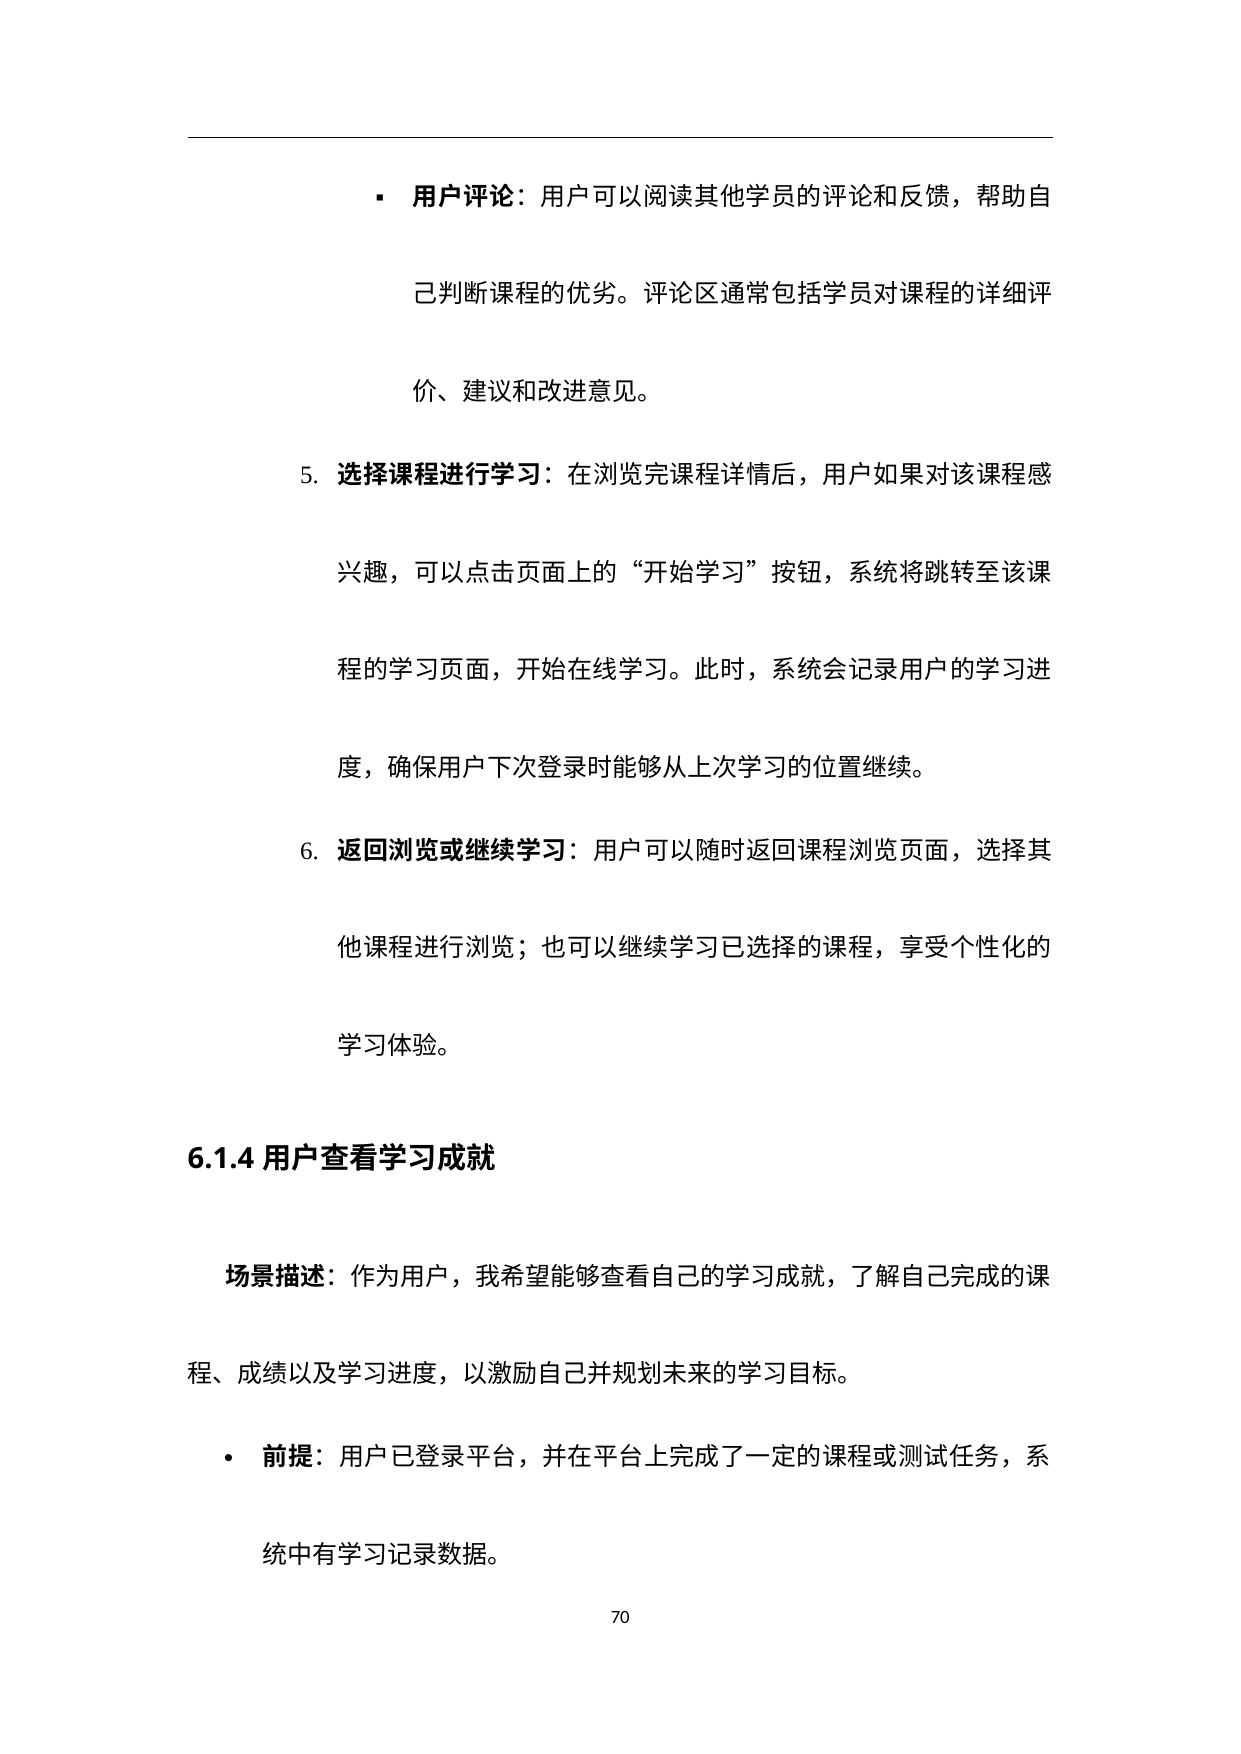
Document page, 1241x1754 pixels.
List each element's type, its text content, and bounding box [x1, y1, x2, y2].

list 选择课程进行学习：在浏览完课程详情后，用户如果对该课程感兴趣，可以点击页面上的“开始学习”按钮，系统将跳转至该课程的学习页面，开始在线学习。此时，系统会记录用户的学习进度，确保用户下次登录时能够从上次学习的位置继续。 [300, 440, 1053, 798]
list 前提：用户已登录平台，并在平台上完成了一定的课程或测试任务，系统中有学习记录数据。 [225, 1422, 1053, 1585]
list 返回浏览或继续学习：用户可以随时返回课程浏览页面，选择其他课程进行浏览；也可以继续学习已选择的课程，享受个性化的学习体验。 [300, 816, 1053, 1076]
subtitle 6.1.4 用户查看学习成就 [187, 1123, 1053, 1188]
text 场景描述：作为用户，我希望能够查看自己的学习成就，了解自己完成的课程、成绩以及学习进度，以激励自己并规划未来的学习目标。 [187, 1242, 1053, 1404]
list 用户评论：用户可以阅读其他学员的评论和反馈，帮助自己判断课程的优劣。评论区通常包括学员对课程的详细评价、建议和改进意见。 [375, 162, 1053, 422]
